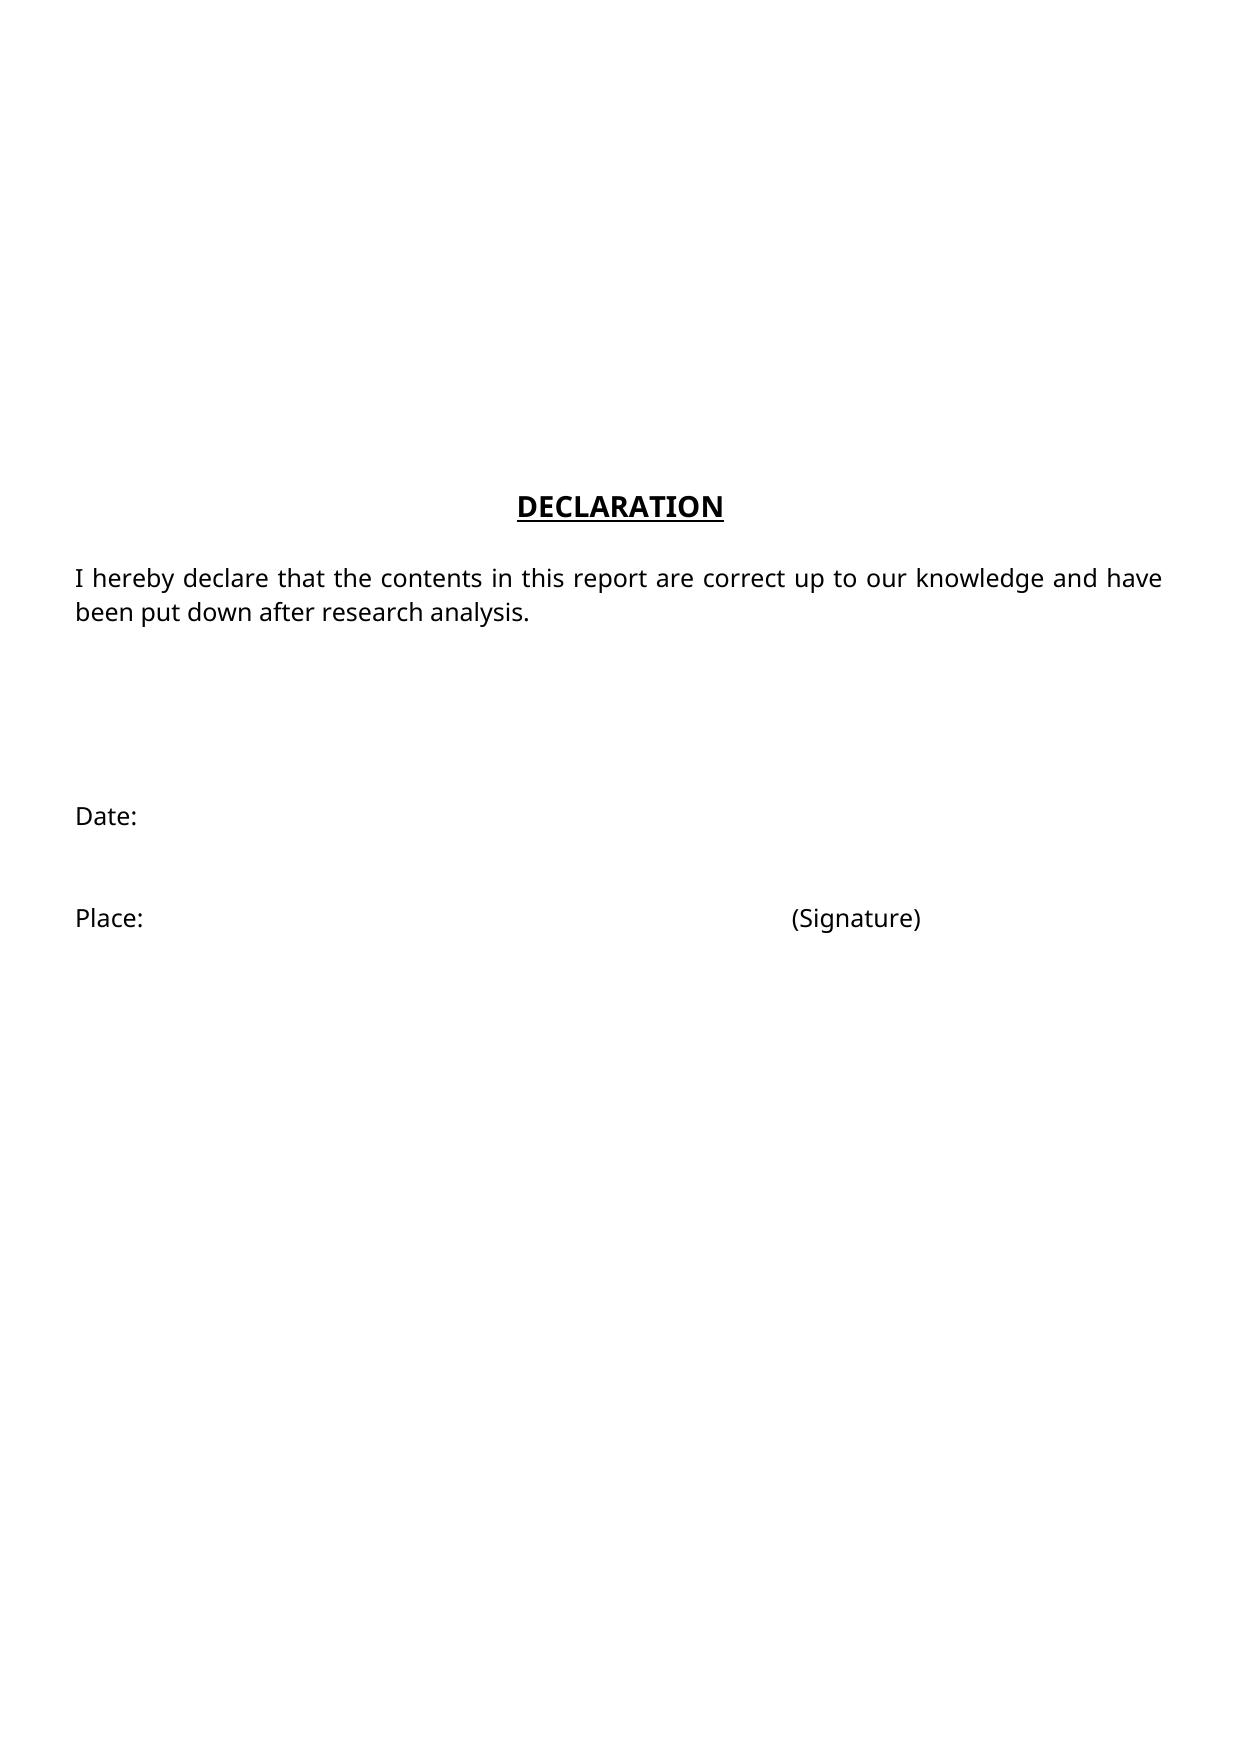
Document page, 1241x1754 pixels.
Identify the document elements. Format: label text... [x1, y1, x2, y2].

text Place: (Signature) [75, 901, 1165, 935]
text Date: [75, 799, 1165, 833]
text DECLARATION [75, 487, 1165, 526]
text I hereby declare that the contents in this report are correct up to our knowledge and have been put down after research analysis. [75, 561, 1165, 629]
